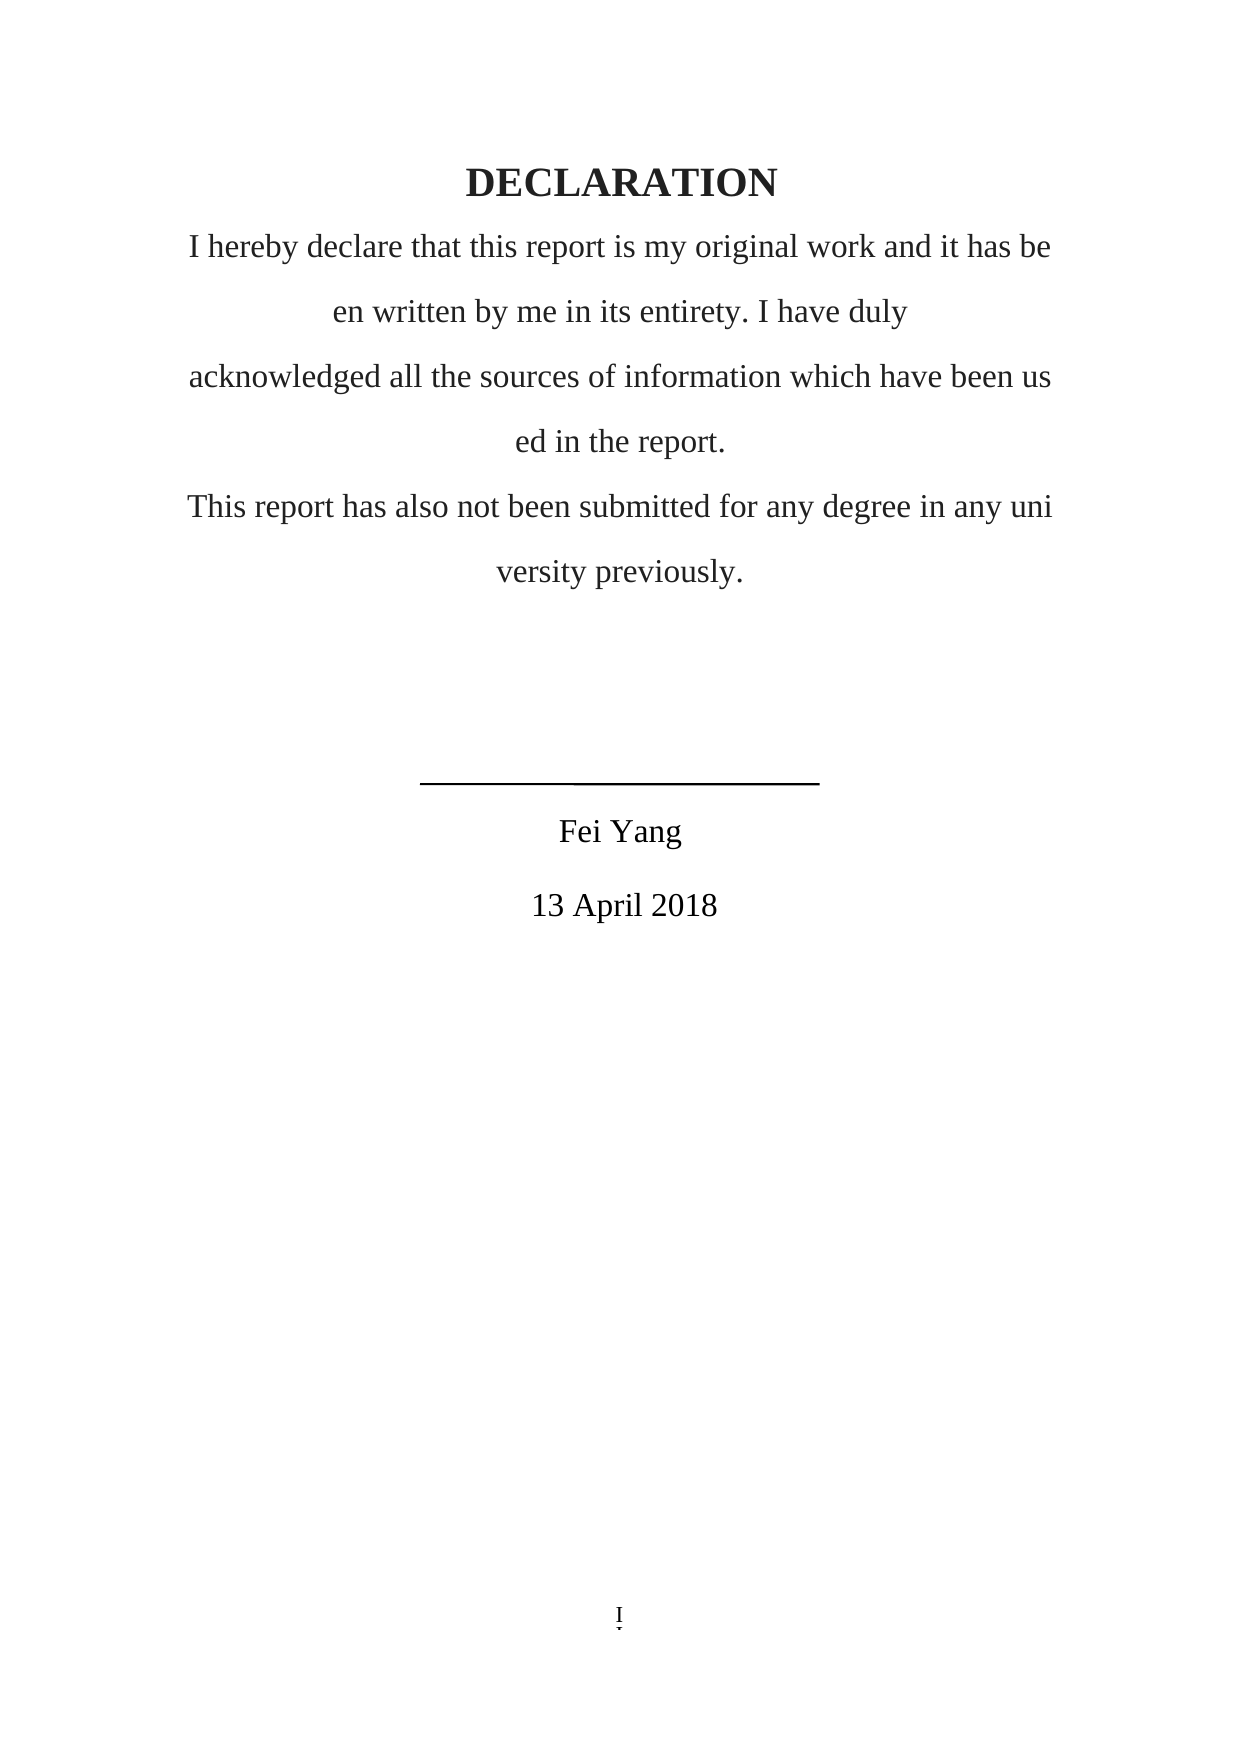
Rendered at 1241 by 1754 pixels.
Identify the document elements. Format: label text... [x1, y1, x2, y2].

text This report has also not been submitted for any degree in any university previously. [181, 486, 1058, 590]
text 13 April 2018 [519, 885, 721, 923]
text DECLARATION [465, 157, 1101, 205]
text acknowledged all the sources of information which have been used in the report. [181, 356, 1059, 459]
text Fei Yang [519, 811, 721, 849]
text I hereby declare that this report is my original work and it has been written by me in its entirety. I have duly [181, 226, 1059, 329]
